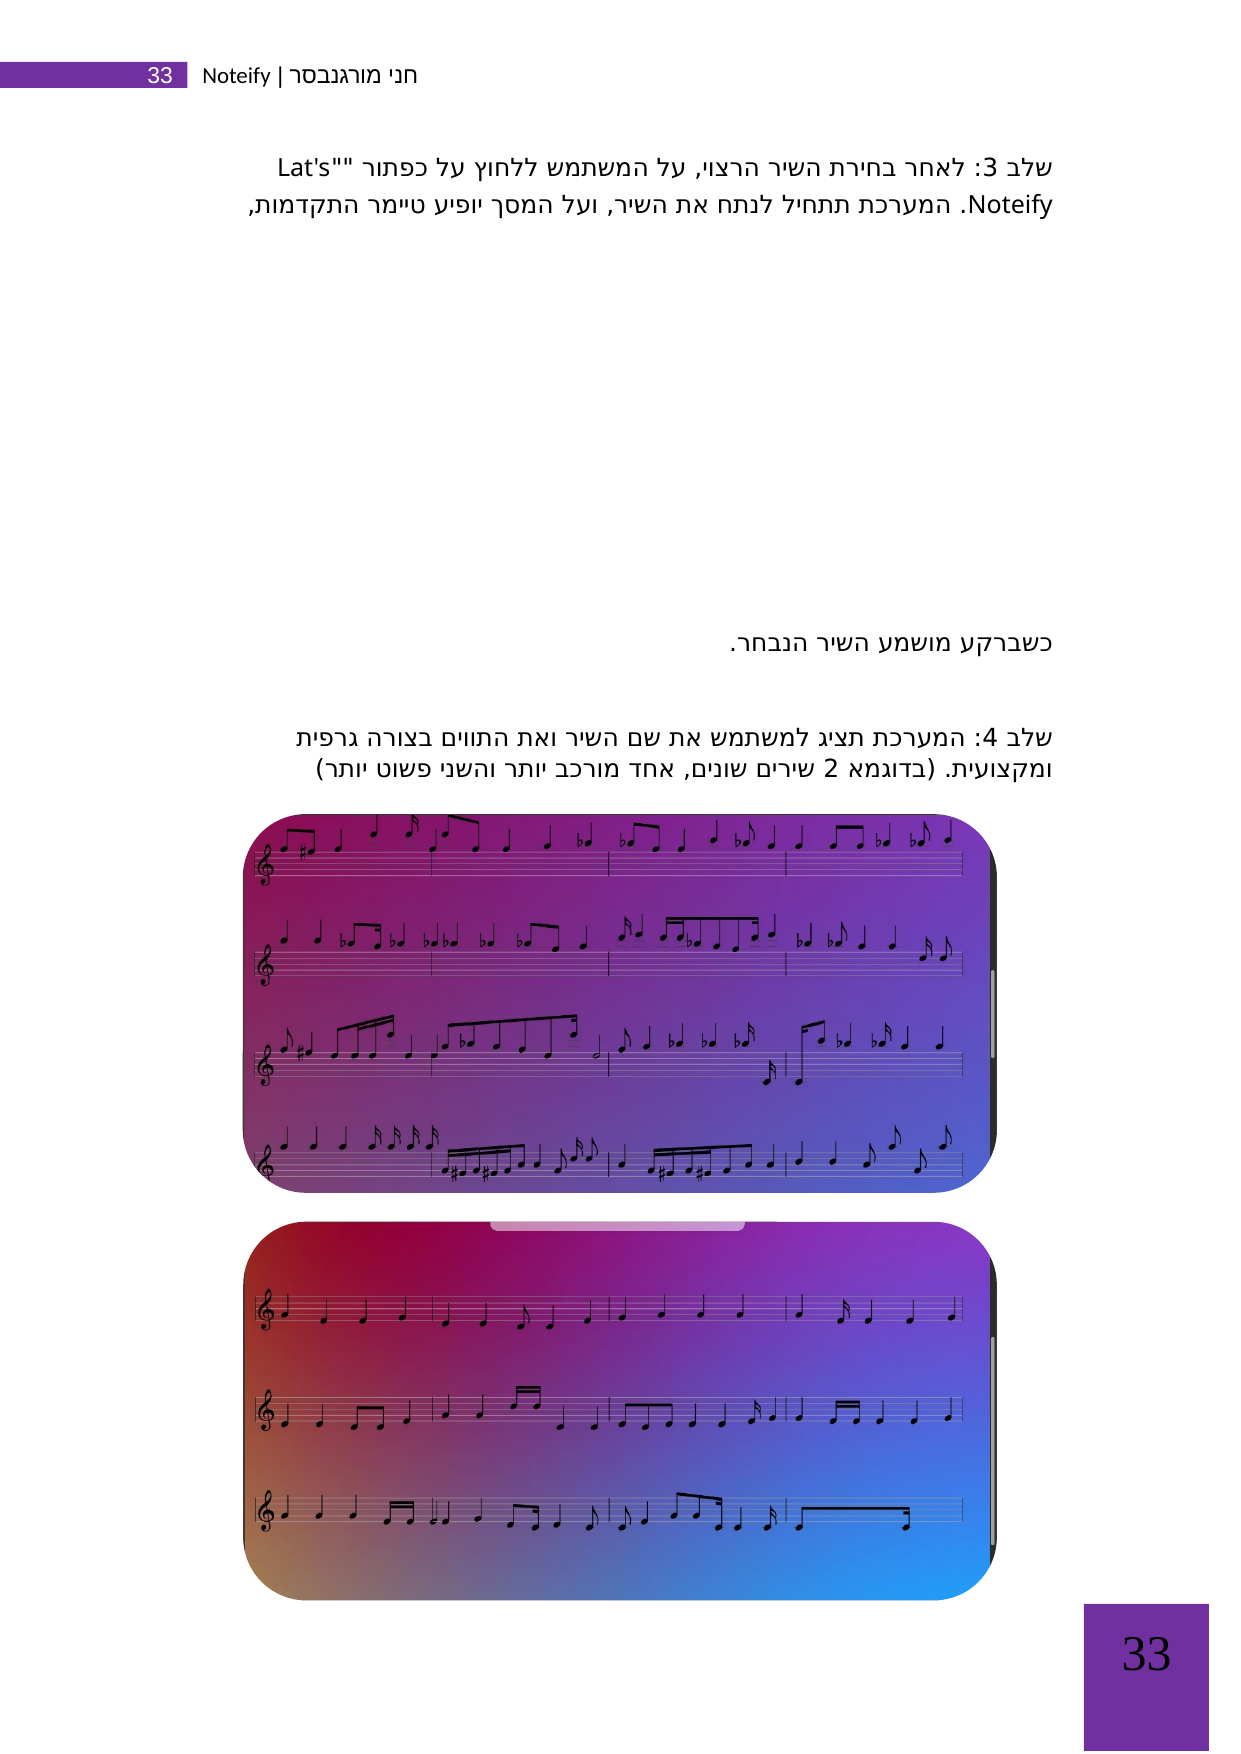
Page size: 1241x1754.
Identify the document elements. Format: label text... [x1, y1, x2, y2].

picture [243, 1221, 997, 1601]
text שלב 3: לאחר בחירת השיר הרצוי, על המשתמש ללחוץ על כפתור ""Lat's Noteify. המערכת תתחיל לנתח את השיר, ועל המסך יופיע טיימר התקדמות, כשברקע מושמע השיר הנבחר. [187, 150, 1053, 657]
picture [242, 814, 997, 1193]
text שלב 4: המערכת תציג למשתמש את שם השיר ואת התווים בצורה גרפית ומקצועית. (בדוגמא 2 שירים שונים, אחד מורכב יותר והשני פשוט יותר) [187, 723, 1053, 784]
